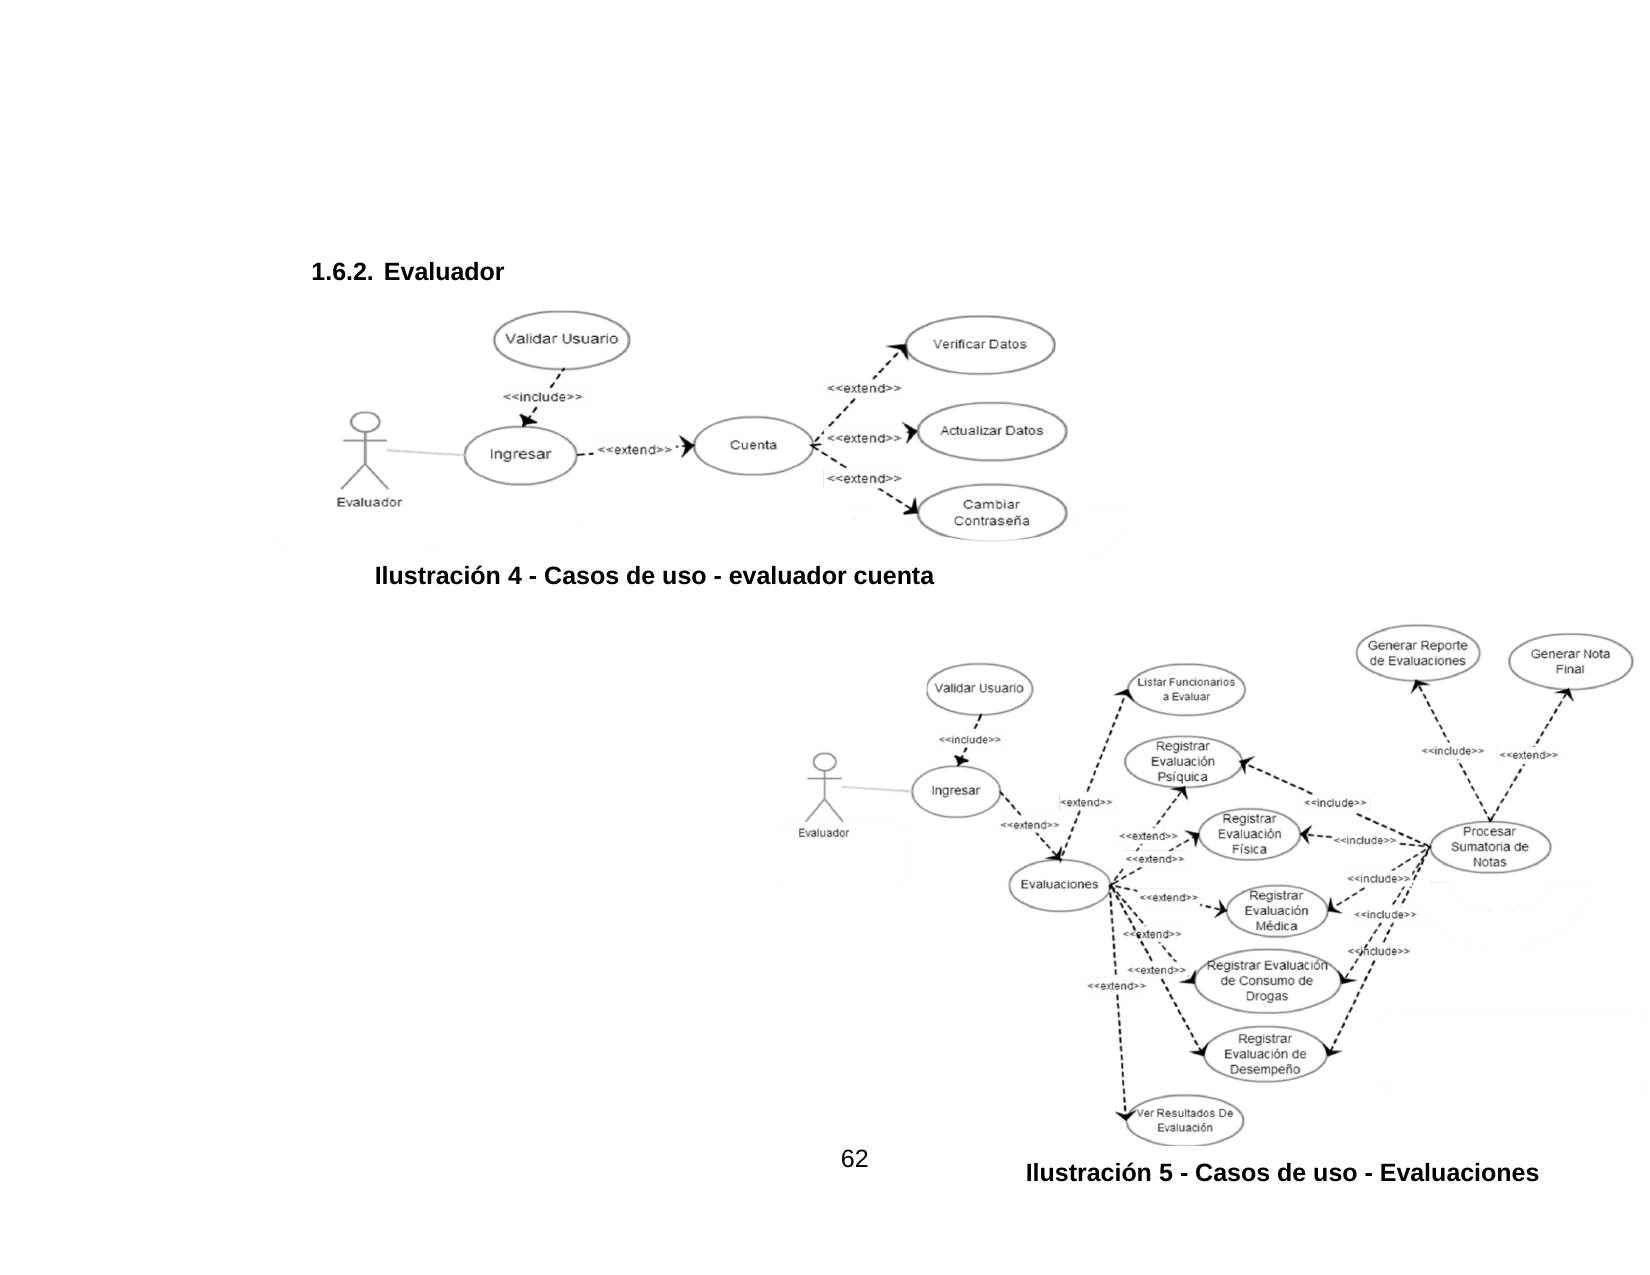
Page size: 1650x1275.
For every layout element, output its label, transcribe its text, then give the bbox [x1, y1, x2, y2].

subtitle Evaluador [311, 257, 1473, 286]
picture [777, 621, 1649, 1144]
